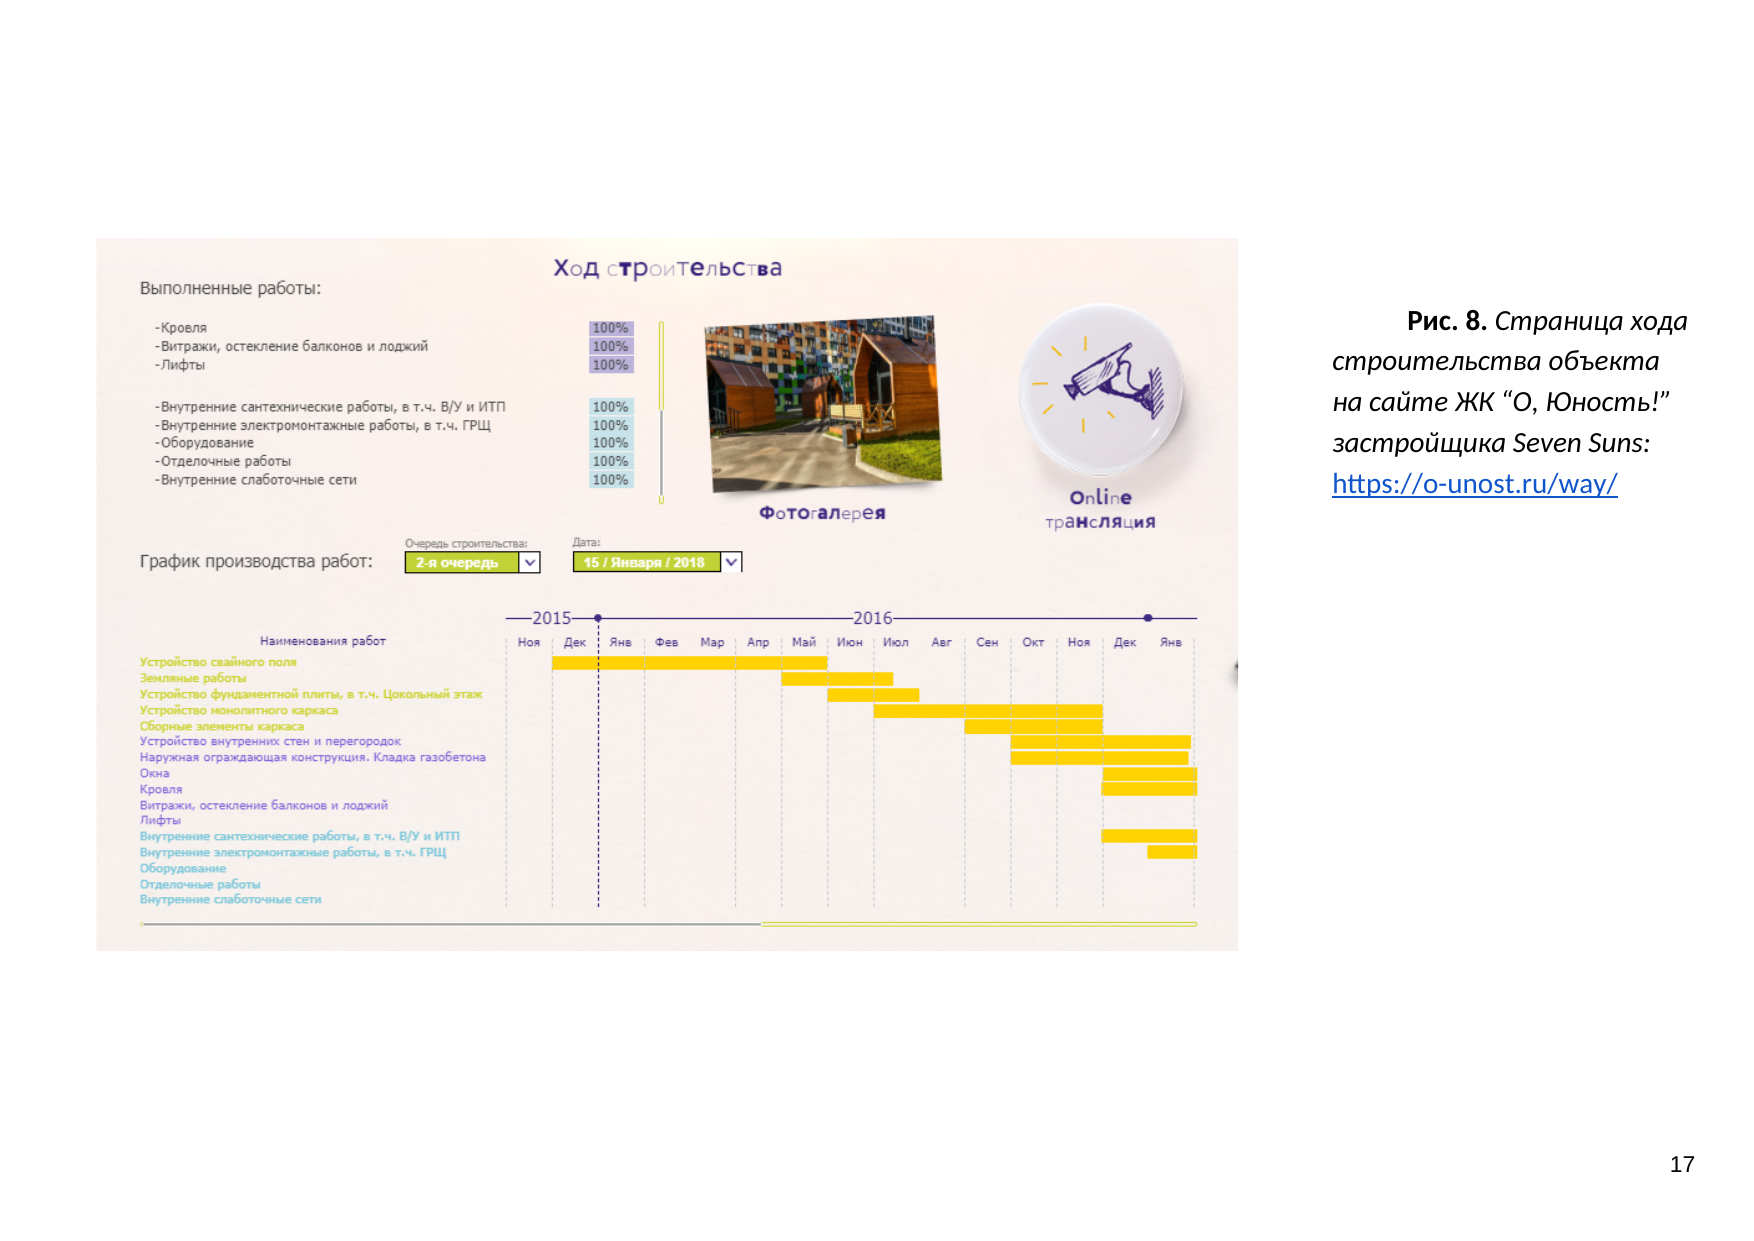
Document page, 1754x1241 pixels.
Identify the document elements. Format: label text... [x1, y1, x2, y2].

picture [96, 238, 1239, 951]
text Рис. 8. Страница хода строительства объекта на сайте ЖК “О, Юность!” застройщика Seven Suns: https://o-unost.ru/way/ [1239, 302, 1695, 501]
